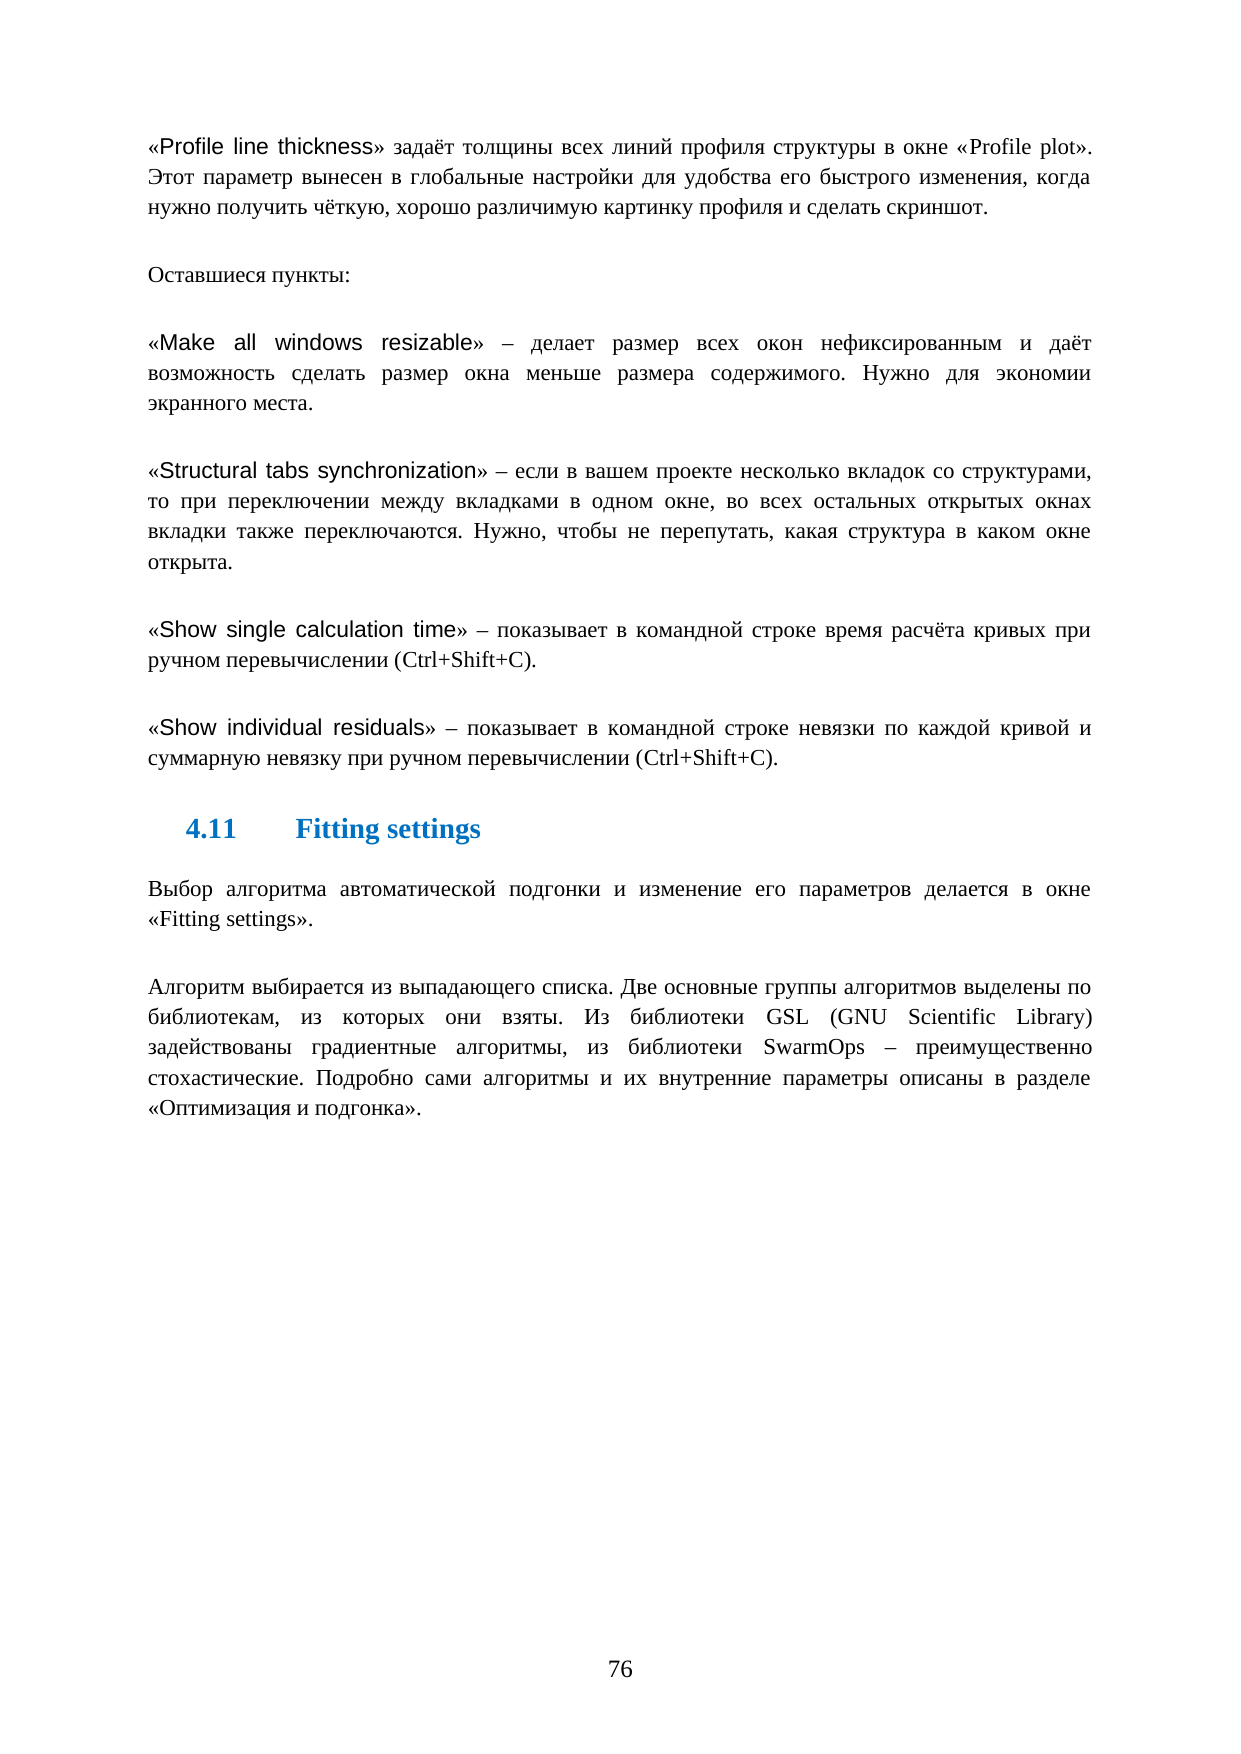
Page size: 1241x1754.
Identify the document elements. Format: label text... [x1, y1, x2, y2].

text «Show individual residuals» – показывает в командной строке невязки по каждой кривой и суммарную невязку при ручном перевычислении (Ctrl+Shift+C). [148, 713, 1093, 770]
text Выбор алгоритма автоматической подгонки и изменение его параметров делается в окне «Fitting settings». [148, 875, 1093, 932]
text Оставшиеся пункты: [148, 261, 1093, 287]
text «Show single calculation time» – показывает в командной строке время расчёта кривых при ручном перевычислении (Ctrl+Shift+C). [148, 616, 1093, 672]
text Алгоритм выбирается из выпадающего списка. Две основные группы алгоритмов выделены по библиотекам, из которых они взяты. Из библиотеки GSL (GNU Scientific Library) задействованы градиентные алгоритмы, из библиотеки SwarmOps – преимущественно стохастические. Подробно сами алгоритмы и их внутренние параметры описаны в разделе «Оптимизация и подгонка». [148, 973, 1093, 1120]
text «Structural tabs synchronization» – если в вашем проекте несколько вкладок со структурами, то при переключении между вкладками в одном окне, во всех остальных открытых окнах вкладки также переключаются. Нужно, чтобы не перепутать, какая структура в каком окне открыта. [148, 457, 1093, 574]
text «Profile line thickness» задаёт толщины всех линий профиля структуры в окне «Profile plot». Этот параметр вынесен в глобальные настройки для удобства его быстрого изменения, когда нужно получить чёткую, хорошо различимую картинку профиля и сделать скриншот. [148, 133, 1093, 220]
text «Make all windows resizable» – делает размер всех окон нефиксированным и даёт возможность сделать размер окна меньше размера содержимого. Нужно для экономии экранного места. [148, 329, 1093, 416]
subtitle Fitting settings [155, 812, 1093, 845]
